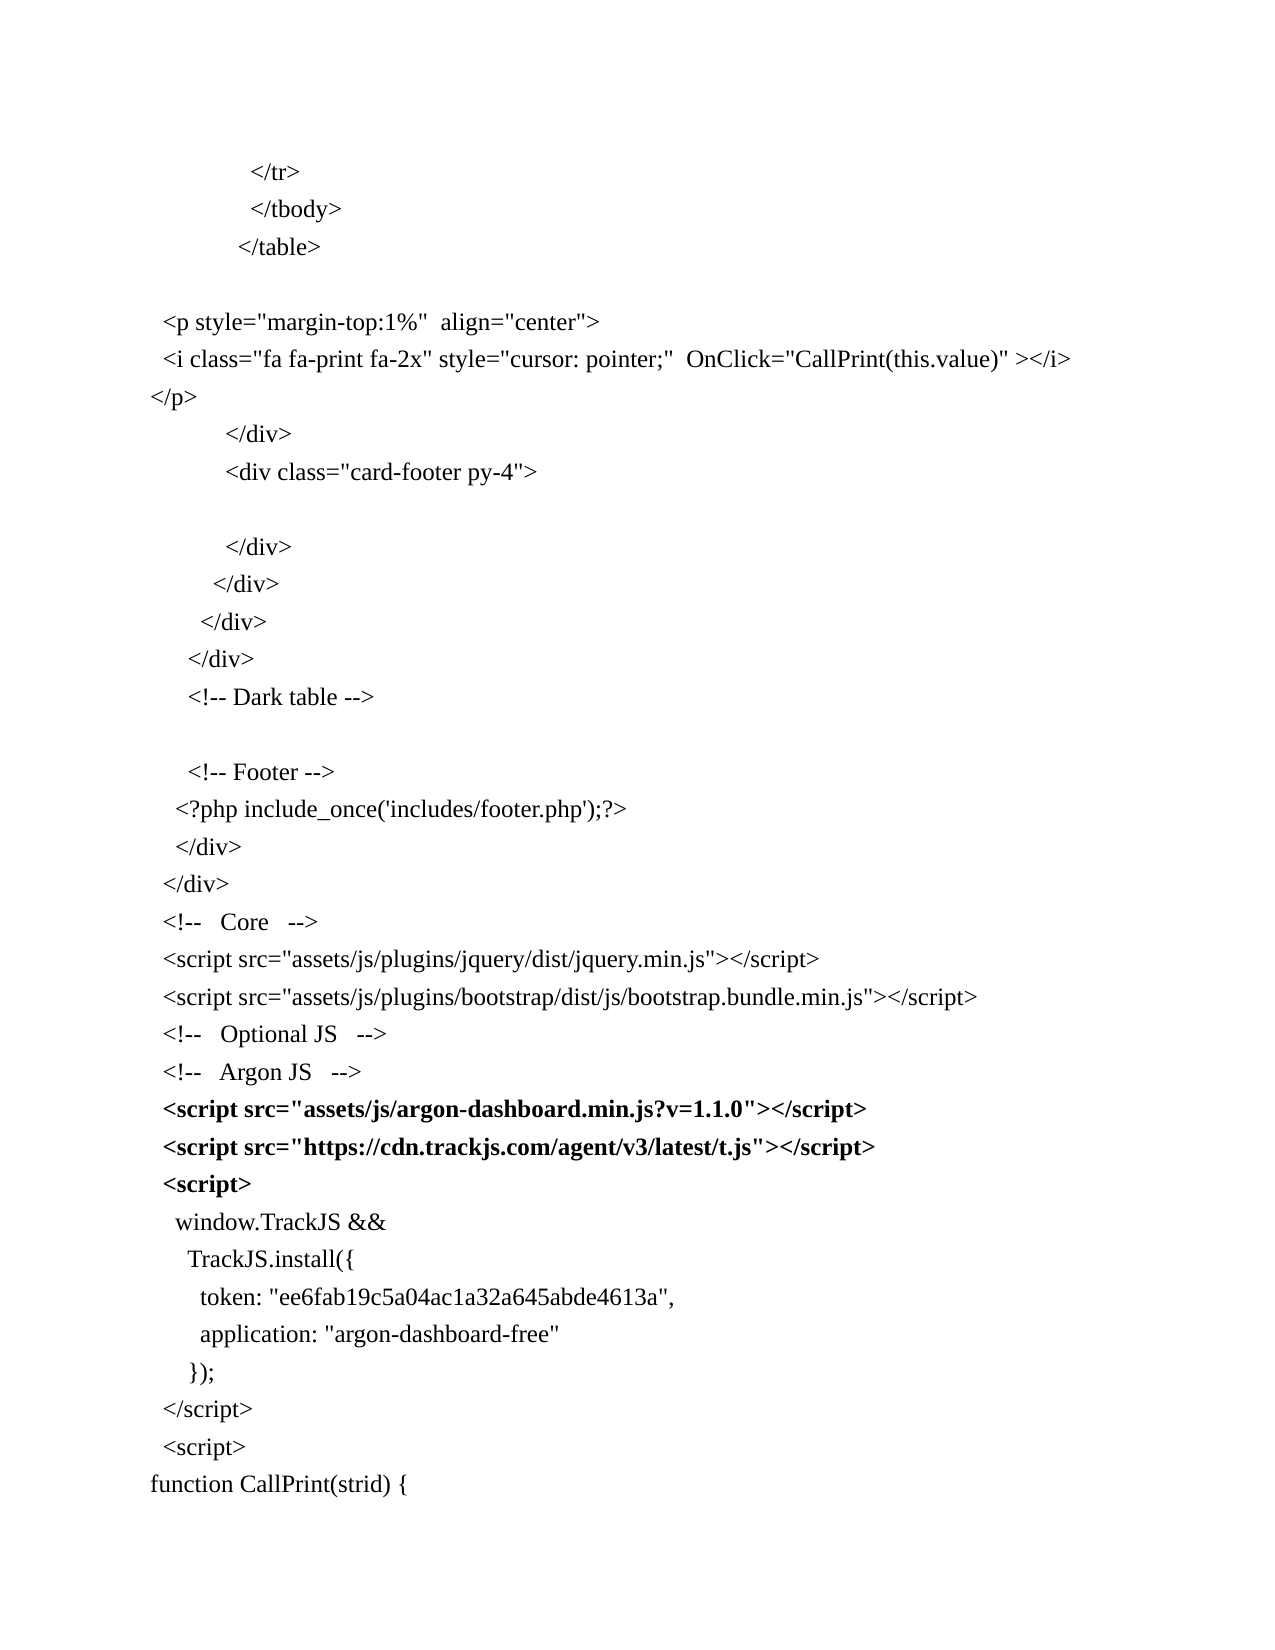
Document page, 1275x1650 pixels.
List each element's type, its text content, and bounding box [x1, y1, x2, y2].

text </div> [150, 600, 1125, 637]
text <div class="card-footer py-4"> [150, 450, 1125, 487]
text <script src="assets/js/argon-dashboard.min.js?v=1.1.0"></script> [150, 1087, 1125, 1125]
text <!-- Footer --> [150, 750, 1125, 787]
text </div> [150, 412, 1125, 450]
text token: "ee6fab19c5a04ac1a32a645abde4613a", [150, 1275, 1125, 1312]
text </script> [150, 1387, 1125, 1425]
text <!-- Dark table --> [150, 675, 1125, 712]
text TrackJS.install({ [150, 1237, 1125, 1275]
text <!-- Core --> [150, 900, 1125, 937]
text <script src="https://cdn.trackjs.com/agent/v3/latest/t.js"></script> [150, 1125, 1125, 1162]
text <script> [150, 1162, 1125, 1200]
text </tr> [150, 150, 1125, 187]
text <!-- Argon JS --> [150, 1050, 1125, 1087]
text </tbody> [150, 187, 1125, 225]
text function CallPrint(strid) { [150, 1462, 1125, 1500]
text <p style="margin-top:1%" align="center"> [150, 300, 1125, 337]
text </table> [150, 225, 1125, 262]
text <script src="assets/js/plugins/bootstrap/dist/js/bootstrap.bundle.min.js"></script> [150, 975, 1125, 1012]
text }); [150, 1350, 1125, 1387]
text <!-- Optional JS --> [150, 1012, 1125, 1050]
text application: "argon-dashboard-free" [150, 1312, 1125, 1350]
text </p> [150, 375, 1125, 412]
text <i class="fa fa-print fa-2x" style="cursor: pointer;" OnClick="CallPrint(this.value)" ></i> [150, 337, 1125, 375]
text </div> [150, 525, 1125, 562]
text <?php include_once('includes/footer.php');?> [150, 787, 1125, 825]
text </div> [150, 637, 1125, 675]
text <script> [150, 1425, 1125, 1462]
text <script src="assets/js/plugins/jquery/dist/jquery.min.js"></script> [150, 937, 1125, 975]
text window.TrackJS && [150, 1200, 1125, 1237]
text </div> [150, 825, 1125, 862]
text </div> [150, 562, 1125, 600]
text </div> [150, 862, 1125, 900]
